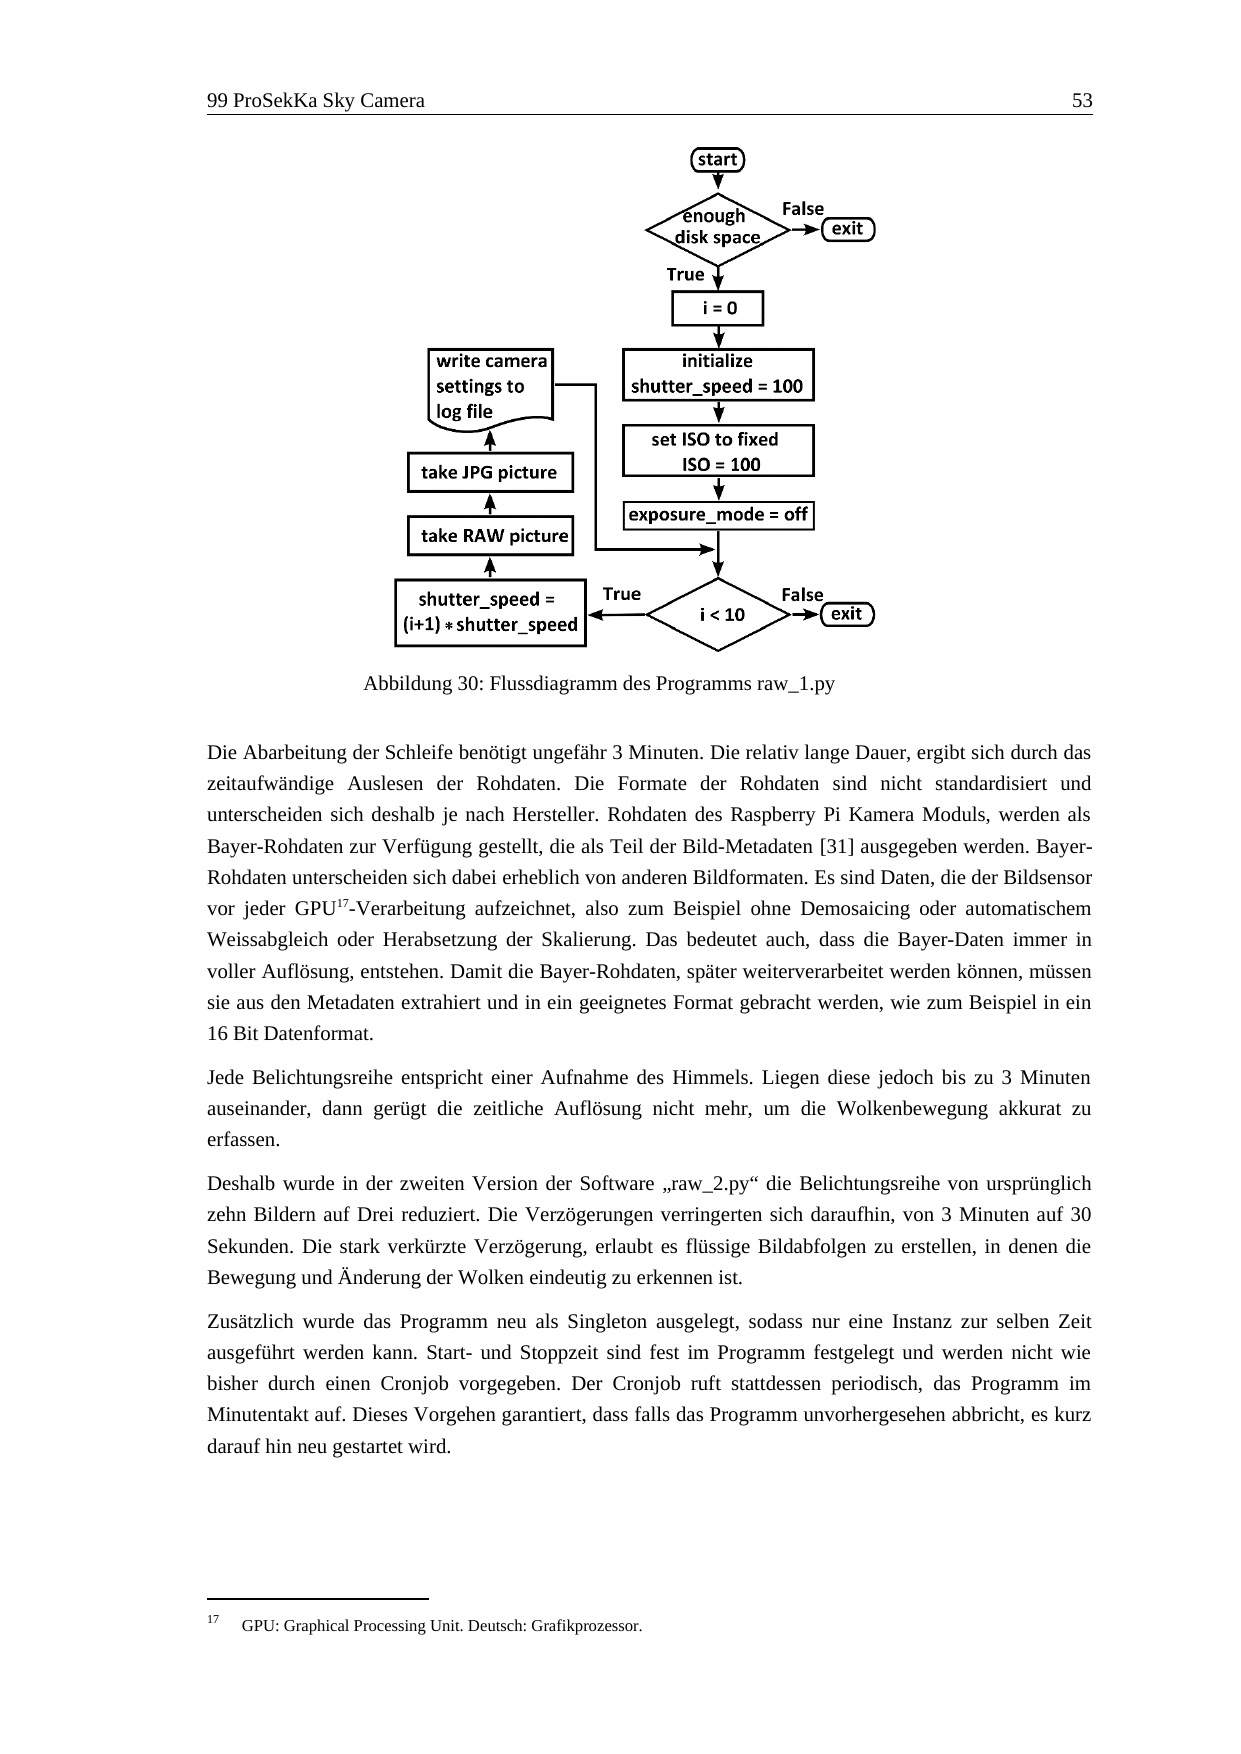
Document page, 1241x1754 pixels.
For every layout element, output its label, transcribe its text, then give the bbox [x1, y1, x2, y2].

text Deshalb wurde in der zweiten Version der Software „raw_2.py“ die Belichtungsreihe von ursprünglich zehn Bildern auf Drei reduziert. Die Verzögerungen verringerten sich daraufhin, von 3 Minuten auf 30 Sekunden. Die stark verkürzte Verzögerung, erlaubt es flüssige Bildabfolgen zu erstellen, in denen die Bewegung und Änderung der Wolken eindeutig zu erkennen ist. [207, 1171, 1093, 1289]
text Die Abarbeitung der Schleife benötigt ungefähr 3 Minuten. Die relativ lange Dauer, ergibt sich durch das zeitaufwändige Auslesen der Rohdaten. Die Formate der Rohdaten sind nicht standardisiert und unterscheiden sich deshalb je nach Hersteller. Rohdaten des Raspberry Pi Kamera Moduls, werden als Bayer-Rohdaten zur Verfügung gestellt, die als Teil der Bild-Metadaten [31] ausgegeben werden. Bayer-Rohdaten unterscheiden sich dabei erheblich von anderen Bildformaten. Es sind Daten, die der Bildsensor vor jeder GPU-Verarbeitung aufzeichnet, also zum Beispiel ohne Demosaicing oder automatischem Weissabgleich oder Herabsetzung der Skalierung. Das bedeutet auch, dass die Bayer-Daten immer in voller Auflösung, entstehen. Damit die Bayer-Rohdaten, später weiterverarbeitet werden können, müssen sie aus den Metadaten extrahiert und in ein geeignetes Format gebracht werden, wie zum Beispiel in ein 16 Bit Datenformat. [207, 740, 1093, 1045]
text Jede Belichtungsreihe entspricht einer Aufnahme des Himmels. Liegen diese jedoch bis zu 3 Minuten auseinander, dann gerügt die zeitliche Auflösung nicht mehr, um die Wolkenbewegung akkurat zu erfassen. [207, 1065, 1093, 1151]
text Zusätzlich wurde das Programm neu als Singleton ausgelegt, sodass nur eine Instanz zur selben Zeit ausgeführt werden kann. Start- und Stoppzeit sind fest im Programm festgelegt und werden nicht wie bisher durch einen Cronjob vorgegeben. Der Cronjob ruft stattdessen periodisch, das Programm im Minutentakt auf. Dieses Vorgehen garantiert, dass falls das Programm unvorhergesehen abbricht, es kurz darauf hin neu gestartet wird. [207, 1309, 1093, 1458]
picture [394, 147, 876, 652]
